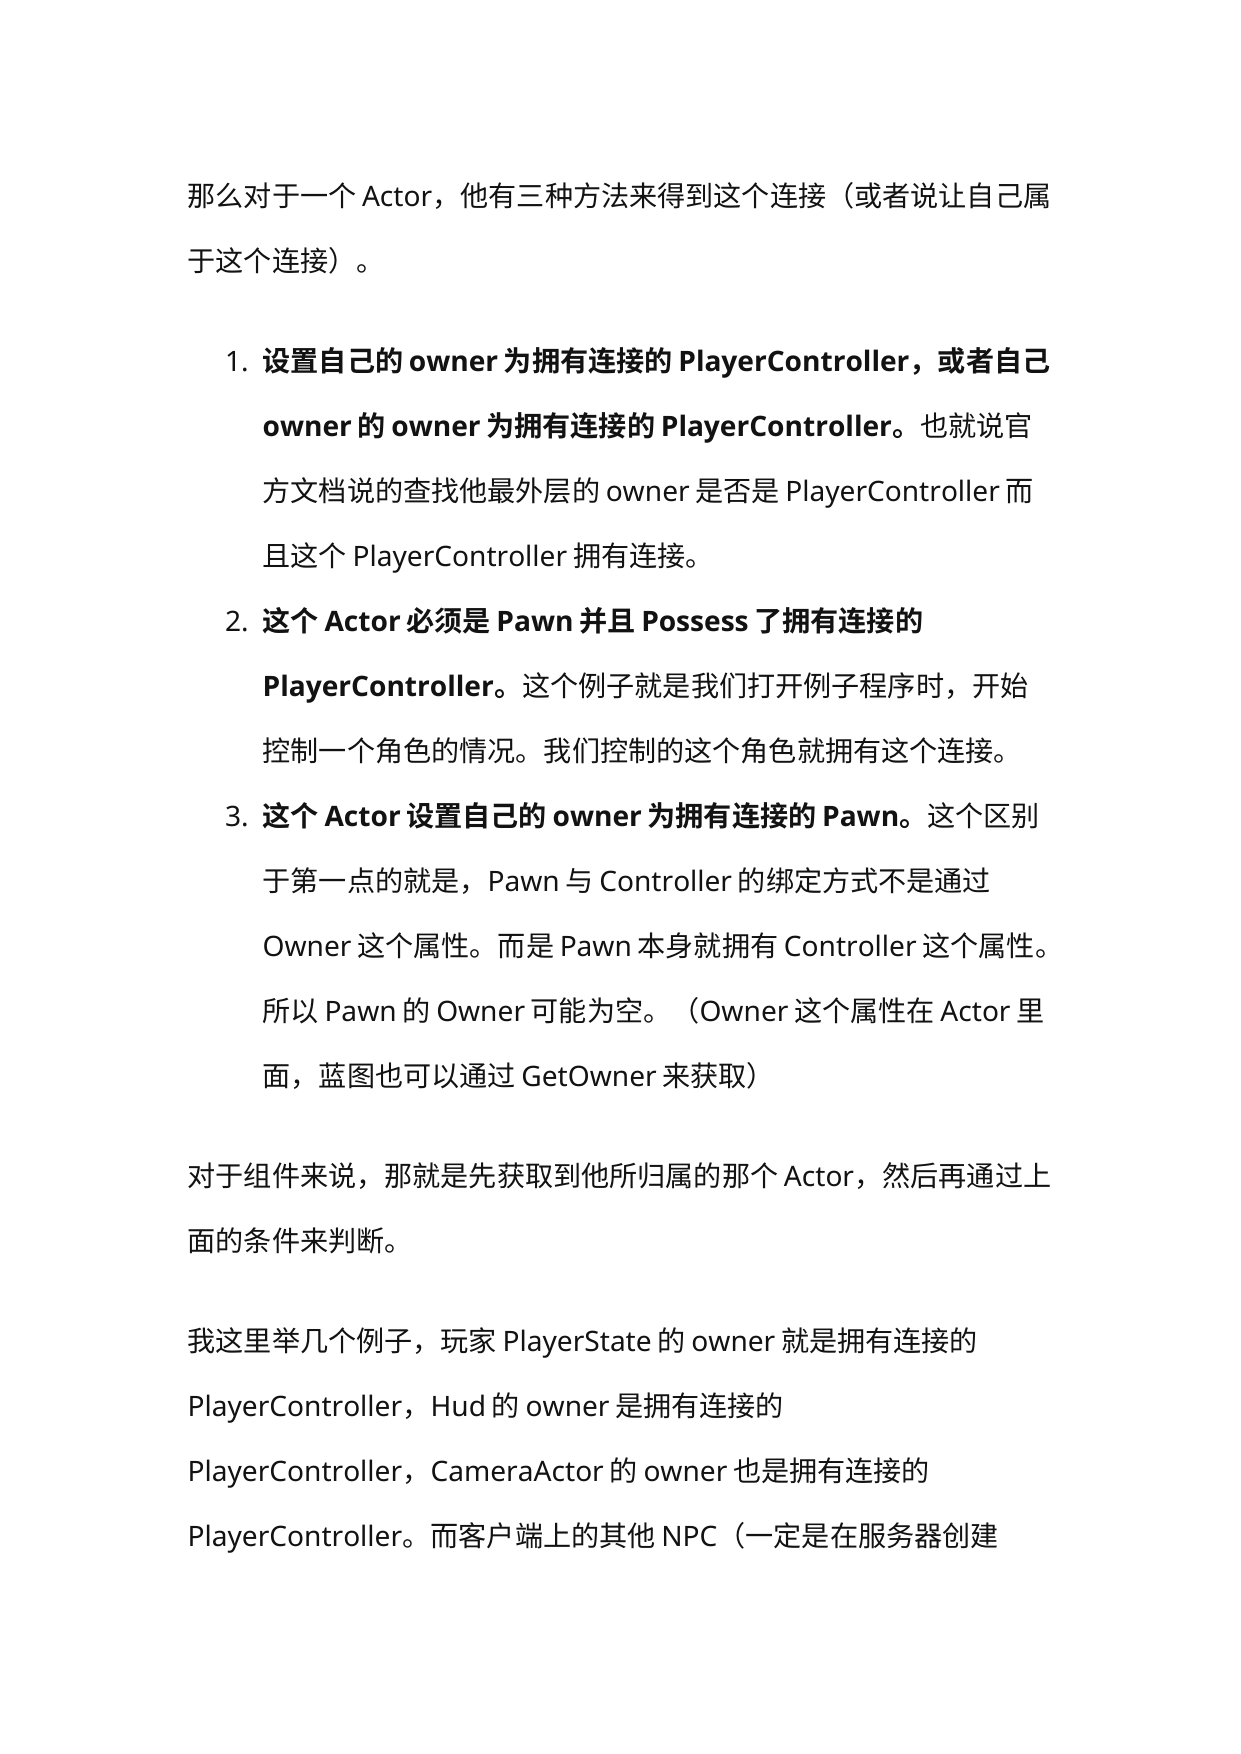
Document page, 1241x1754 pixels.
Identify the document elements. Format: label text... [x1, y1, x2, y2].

text 对于组件来说，那就是先获取到他所归属的那个Actor，然后再通过上面的条件来判断。 [187, 1142, 1053, 1272]
list 这个Actor必须是Pawn并且Possess了拥有连接的PlayerController。这个例子就是我们打开例子程序时，开始控制一个角色的情况。我们控制的这个角色就拥有这个连接。 [225, 587, 1053, 782]
list 这个Actor设置自己的owner为拥有连接的Pawn。这个区别于第一点的就是，Pawn与Controller的绑定方式不是通过Owner这个属性。而是Pawn本身就拥有Controller这个属性。所以Pawn的Owner可能为空。（Owner这个属性在Actor里面，蓝图也可以通过GetOwner来获取） [225, 782, 1053, 1107]
text 那么对于一个Actor，他有三种方法来得到这个连接（或者说让自己属于这个连接）。 [187, 162, 1053, 292]
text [187, 1307, 1053, 1567]
list 设置自己的owner为拥有连接的PlayerController，或者自己owner的owner为拥有连接的PlayerController。也就说官方文档说的查找他最外层的owner是否是PlayerController而且这个PlayerController拥有连接。 [225, 327, 1053, 587]
